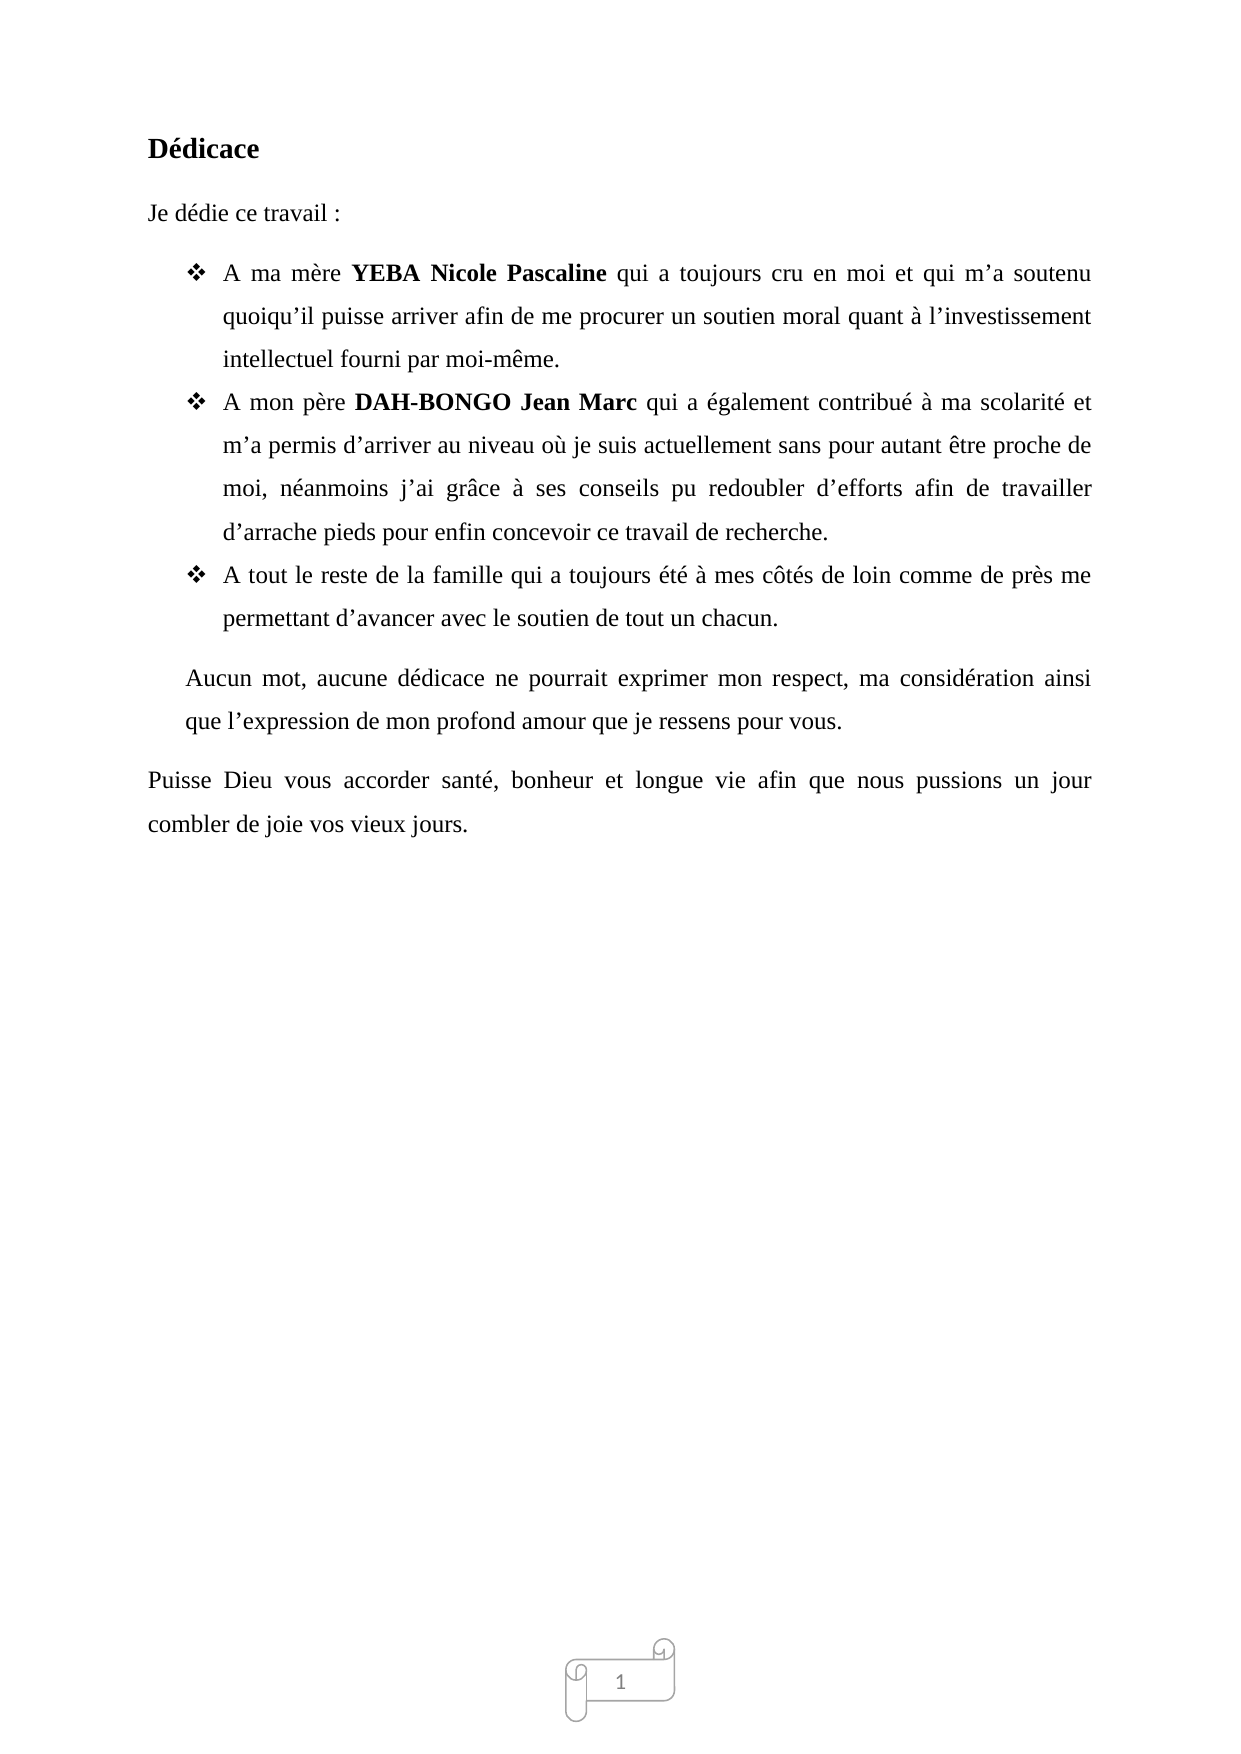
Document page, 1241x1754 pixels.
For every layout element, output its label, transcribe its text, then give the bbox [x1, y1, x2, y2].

list A mon père DAH-BONGO Jean Marc qui a également contribué à ma scolarité et m’a permis d’arriver au niveau où je suis actuellement sans pour autant être proche de moi, néanmoins j’ai grâce à ses conseils pu redoubler d’efforts afin de travailler d’arrache pieds pour enfin concevoir ce travail de recherche. [185, 387, 1093, 545]
text Puisse Dieu vous accorder santé, bonheur et longue vie afin que nous pussions un jour combler de joie vos vieux jours. [148, 770, 1093, 842]
text Je dédie ce travail : [148, 198, 1093, 227]
list A ma mère YEBA Nicole Pascaline qui a toujours cru en moi et qui m’a soutenu quoiqu’il puisse arriver afin de me procurer un soutien moral quant à l’investissement intellectuel fourni par moi-même. [185, 258, 1093, 373]
text Dédicace [148, 131, 1093, 165]
list A tout le reste de la famille qui a toujours été à mes côtés de loin comme de près me permettant d’avancer avec le soutien de tout un chacun. [185, 560, 1093, 632]
text Aucun mot, aucune dédicace ne pourrait exprimer mon respect, ma considération ainsi que l’expression de mon profond amour que je ressens pour vous. [185, 667, 1093, 739]
